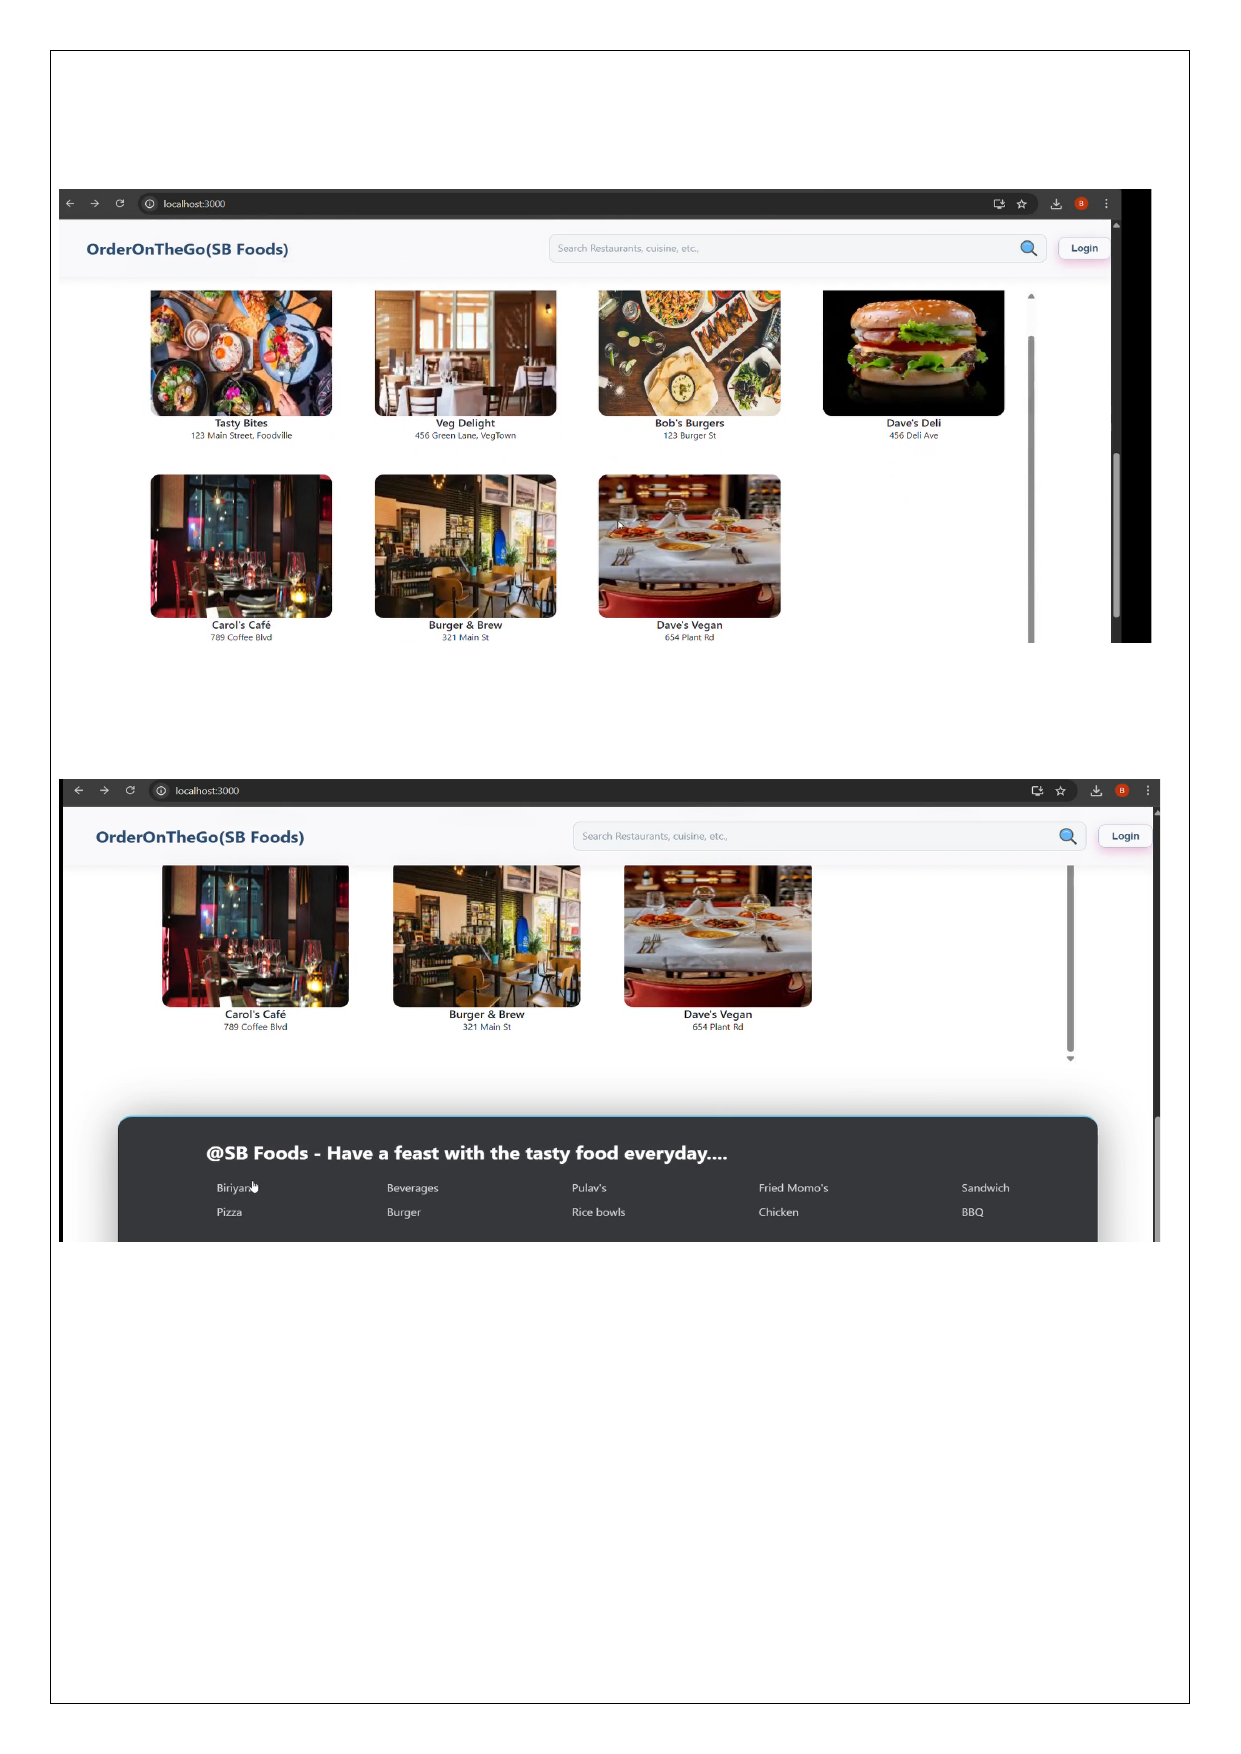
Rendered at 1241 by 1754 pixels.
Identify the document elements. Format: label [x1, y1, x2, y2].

picture [59, 779, 1161, 1242]
picture [59, 189, 1152, 643]
